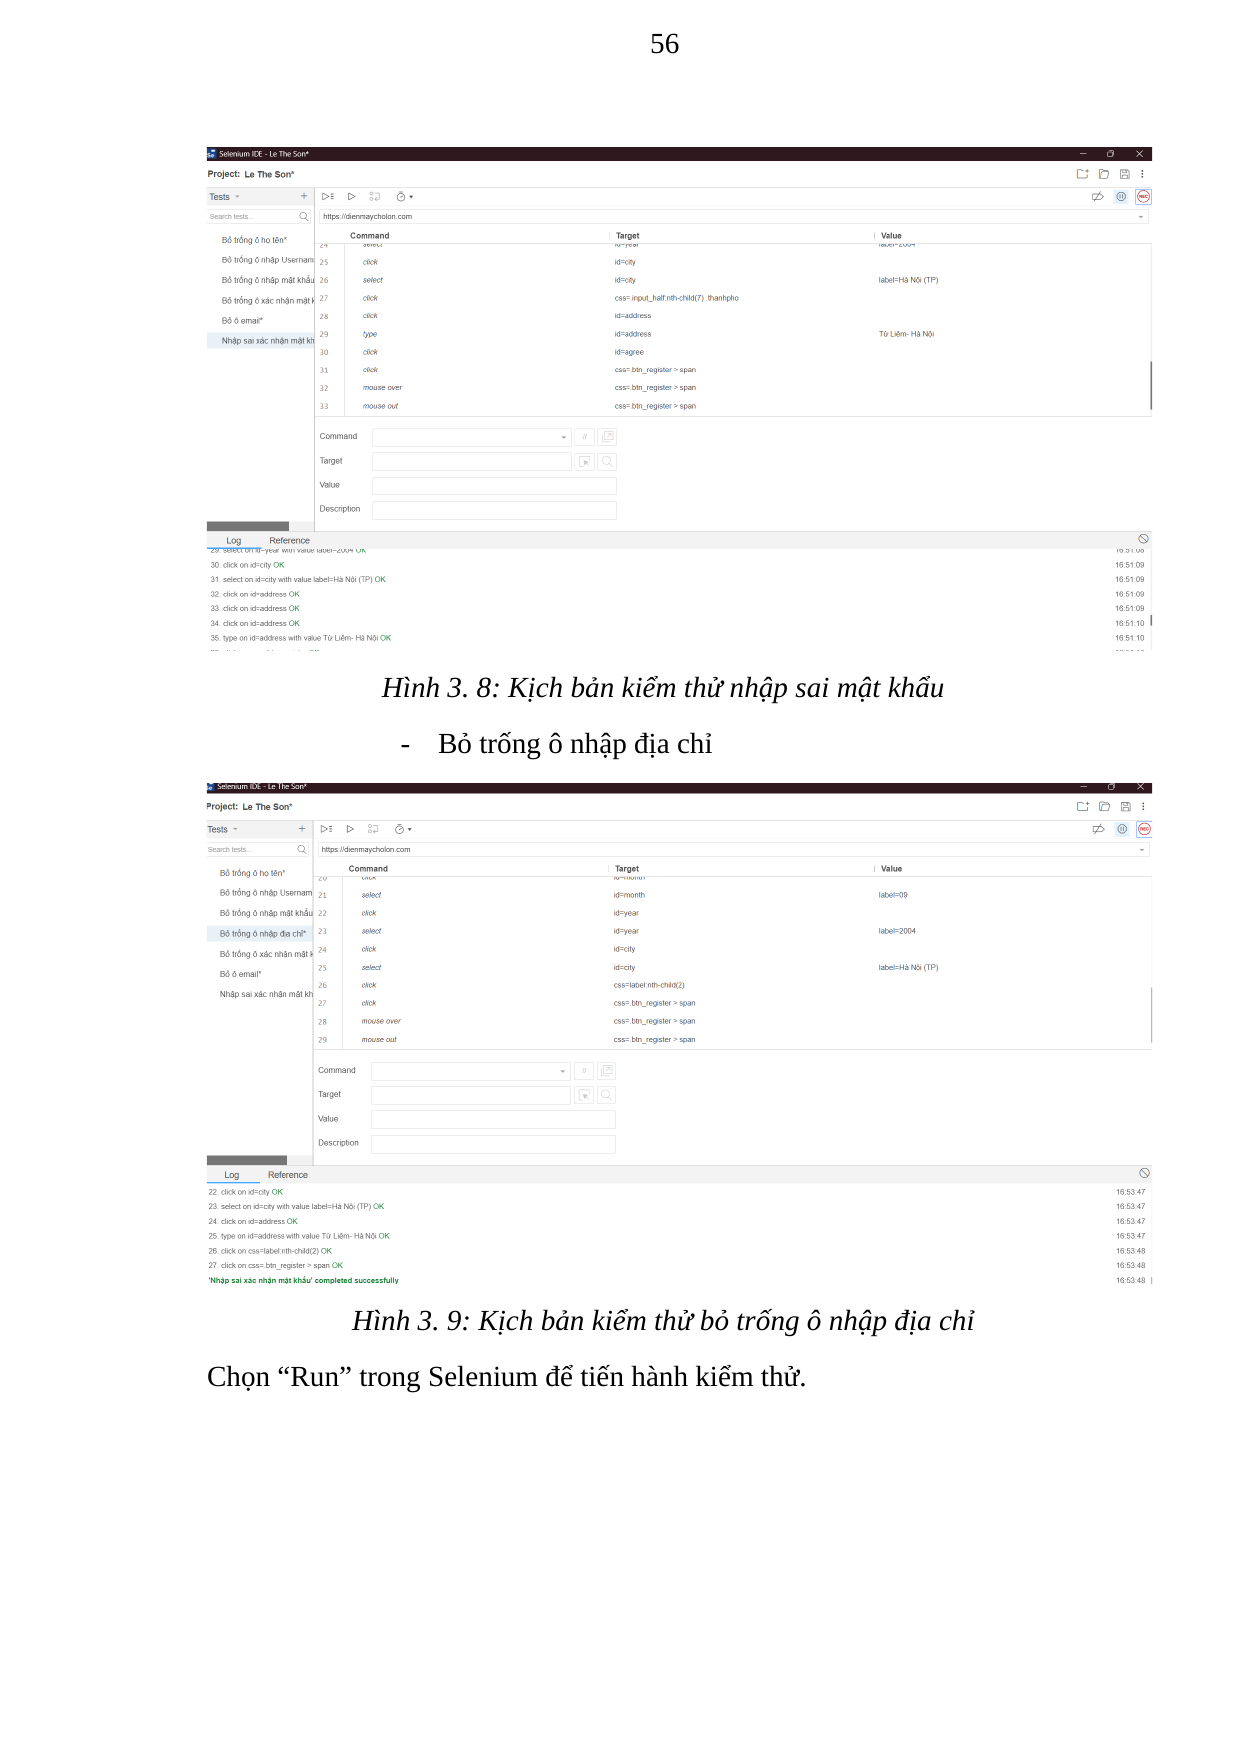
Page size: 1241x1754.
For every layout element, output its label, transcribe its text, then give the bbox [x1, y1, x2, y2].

picture [206, 783, 1153, 1284]
list Bỏ trống ô nhập địa chỉ [400, 726, 1122, 760]
text Chọn “Run” trong Selenium để tiến hành kiểm thử. [207, 1359, 1122, 1393]
text Hình 3. 9: Kịch bản kiểm thử bỏ trống ô nhập địa chỉ [207, 1303, 1122, 1336]
picture [206, 147, 1153, 651]
text Hình 3. 8: Kịch bản kiểm thử nhập sai mật khẩu [207, 670, 1122, 703]
